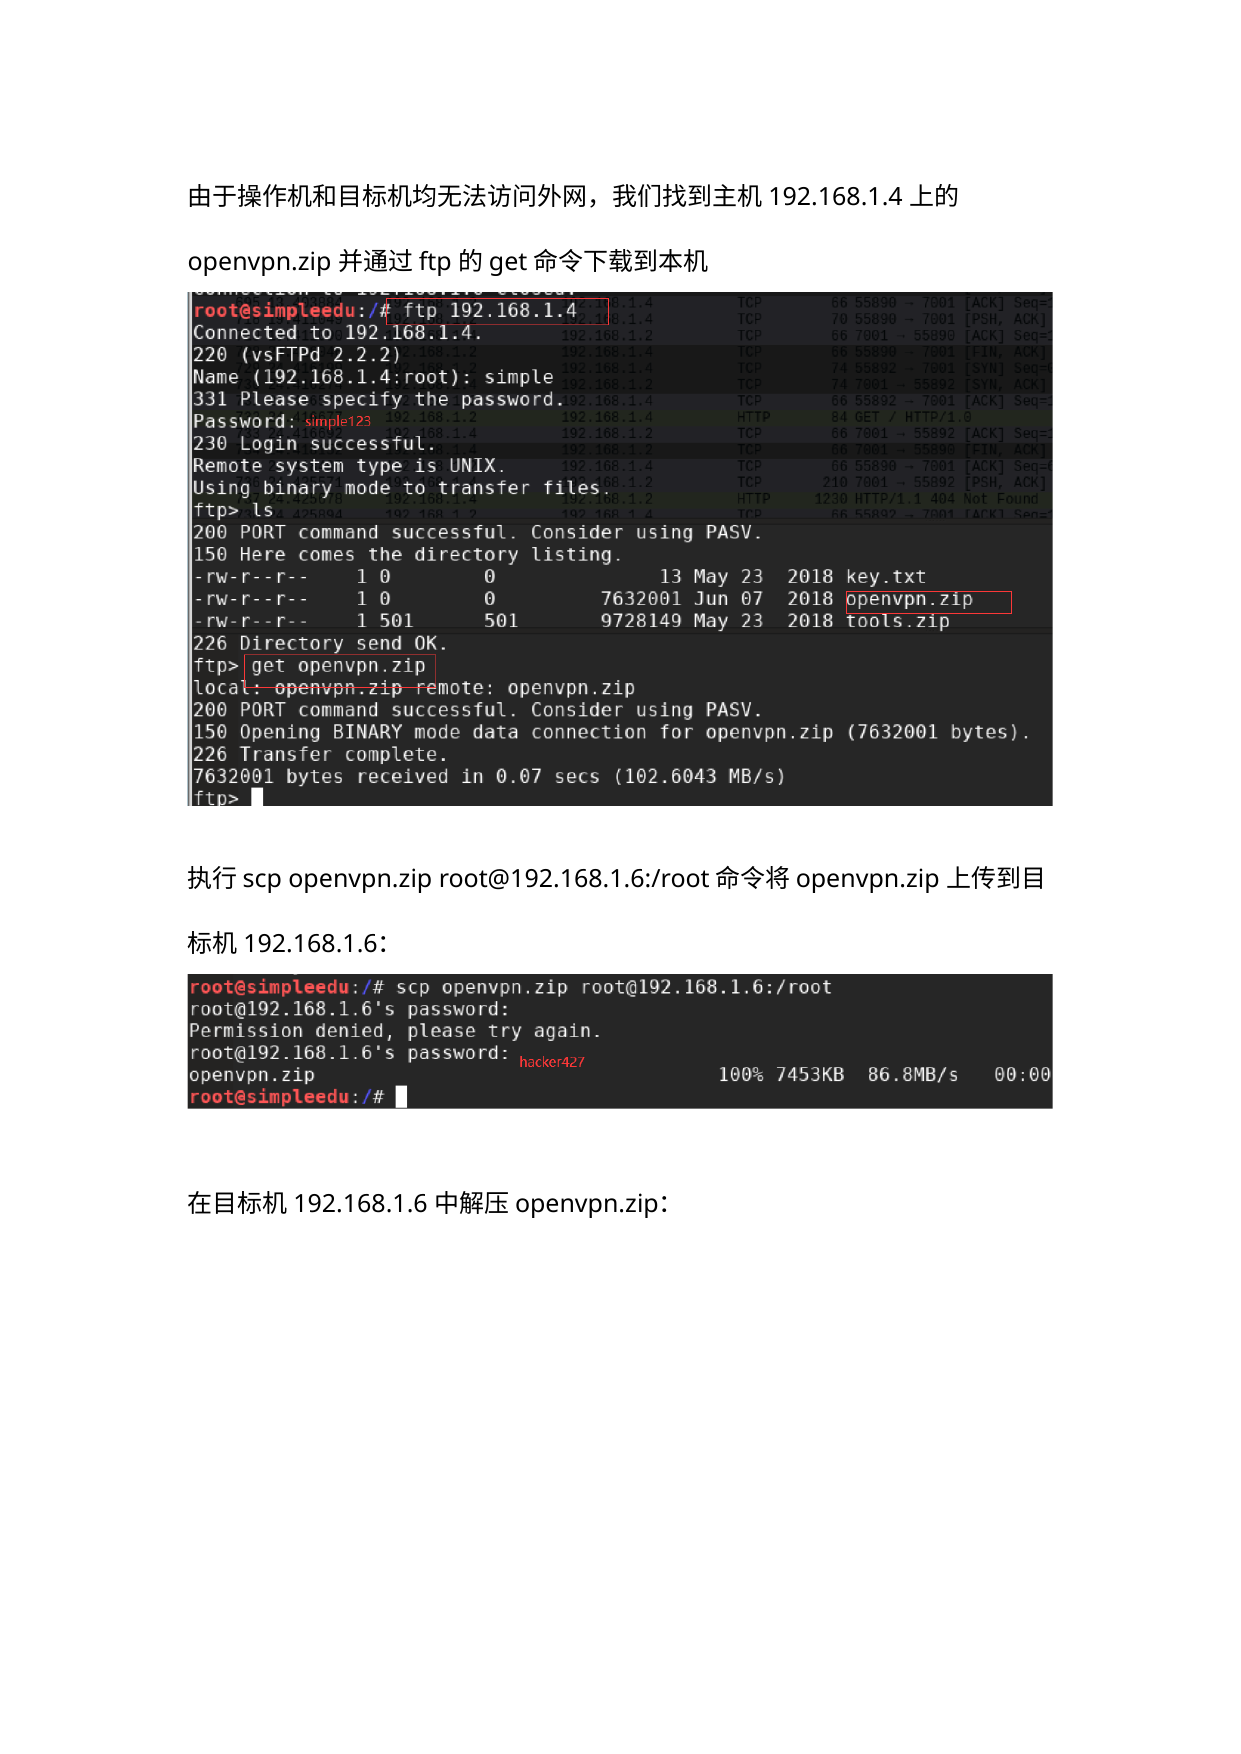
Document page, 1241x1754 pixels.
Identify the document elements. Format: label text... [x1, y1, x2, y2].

text 由于操作机和目标机均无法访问外网，我们找到主机 192.168.1.4 上的openvpn.zip 并通过 ftp 的 get 命令下载到本机 [187, 162, 1053, 292]
picture [187, 292, 1053, 806]
text 执行scp openvpn.zip root@192.168.1.6:/root命令将 openvpn.zip 上传到目标机 192.168.1.6： [187, 844, 1053, 974]
text 在目标机 192.168.1.6 中解压 openvpn.zip： [187, 1169, 1053, 1234]
picture [187, 974, 1053, 1109]
